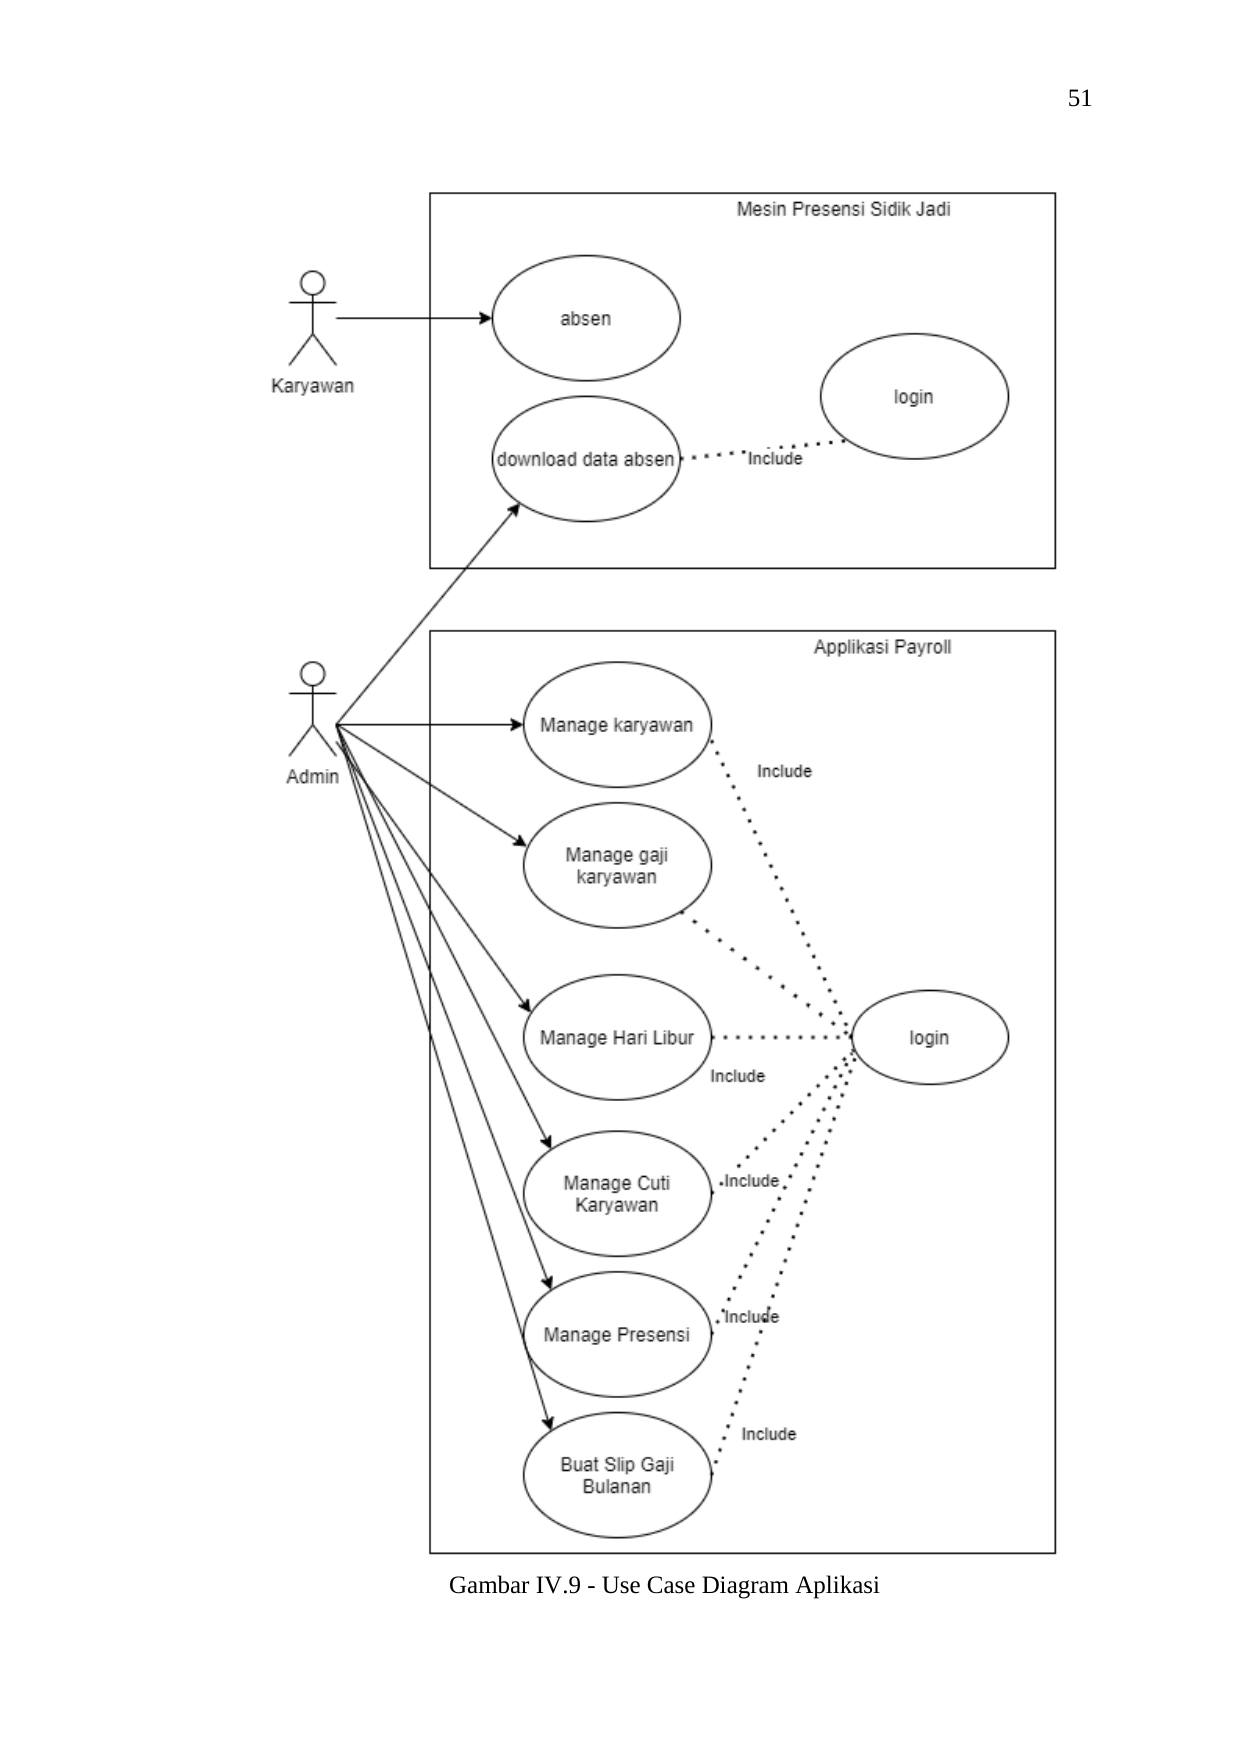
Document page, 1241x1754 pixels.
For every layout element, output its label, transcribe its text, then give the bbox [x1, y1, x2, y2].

picture [256, 177, 1072, 1570]
